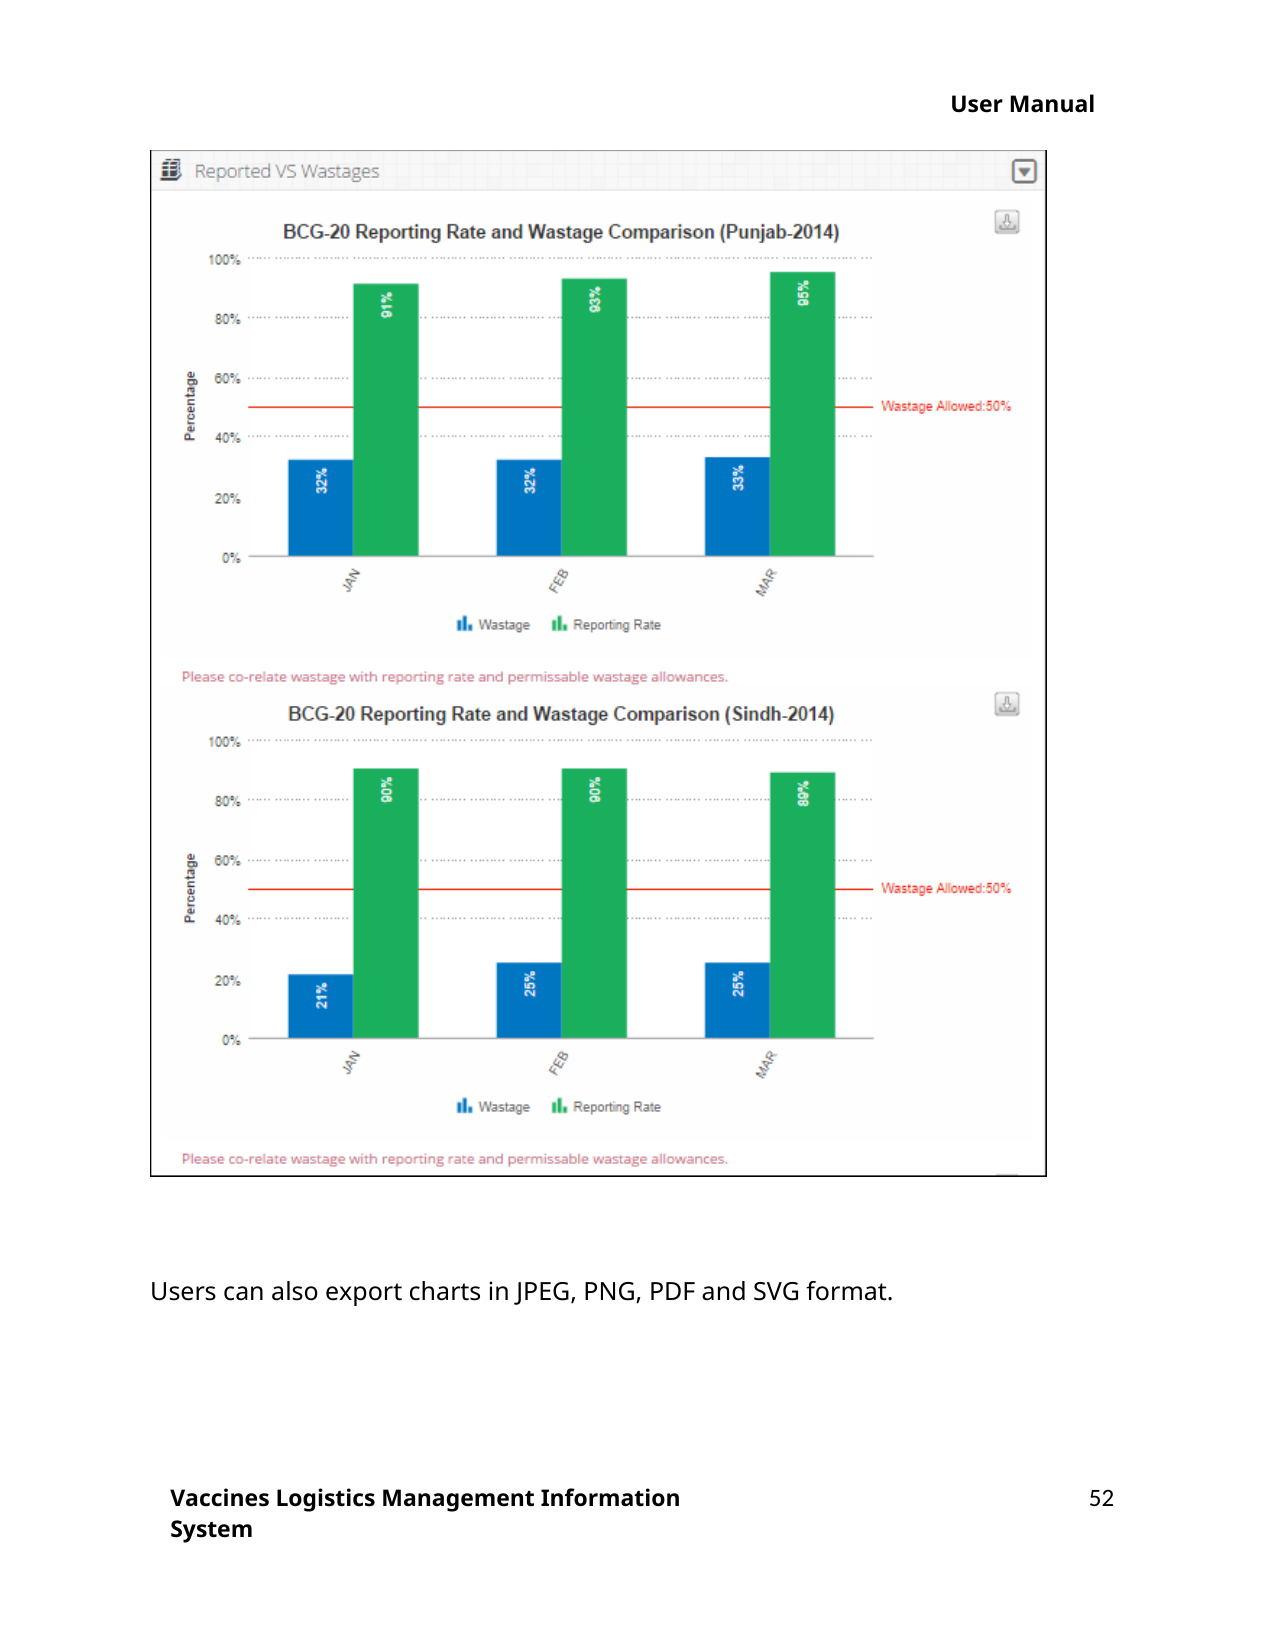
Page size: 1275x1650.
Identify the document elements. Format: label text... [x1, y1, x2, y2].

picture [150, 150, 1047, 1177]
text Users can also export charts in JPEG, PNG, PDF and SVG format. [150, 1273, 1125, 1307]
